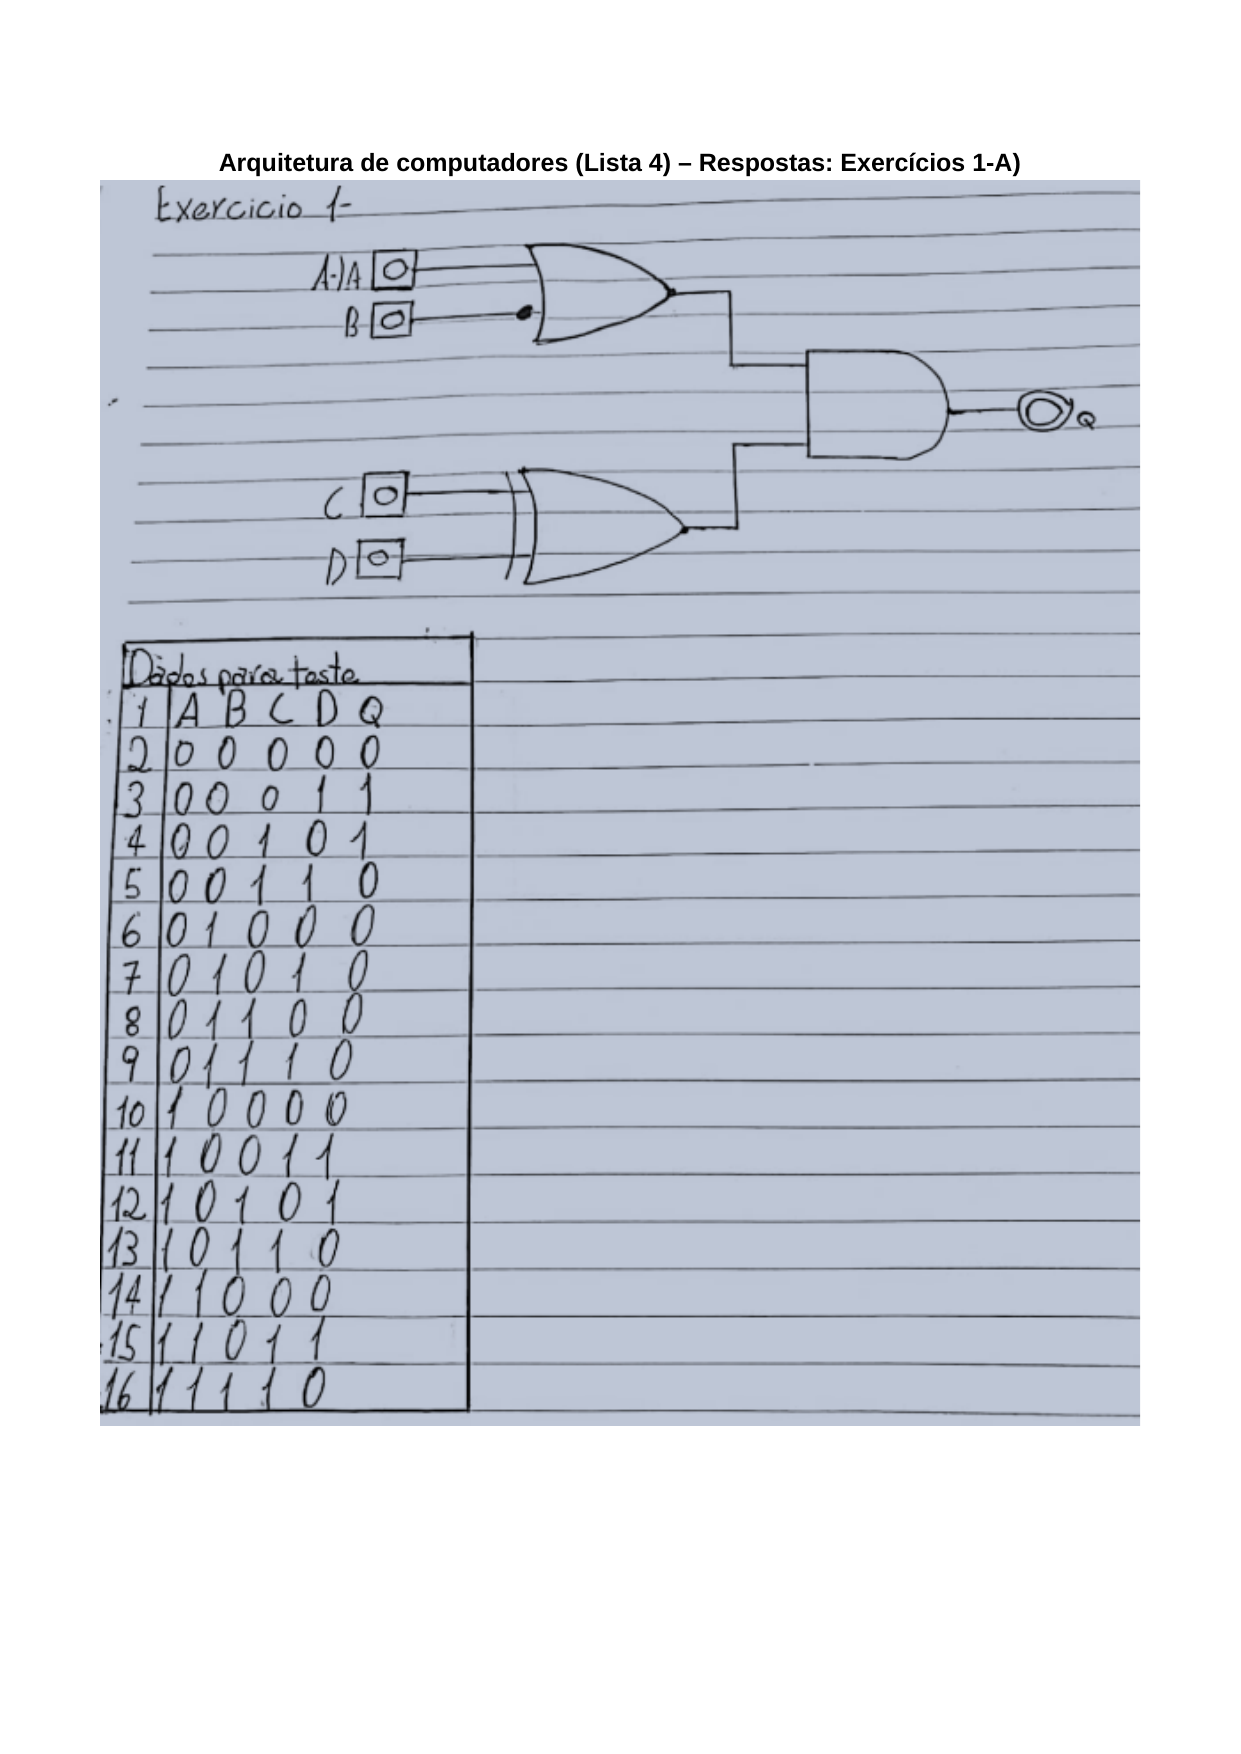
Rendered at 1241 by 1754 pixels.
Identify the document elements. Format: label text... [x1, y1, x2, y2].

text Arquitetura de computadores (Lista 4) – Respostas: Exercícios 1-A) [177, 148, 1063, 176]
